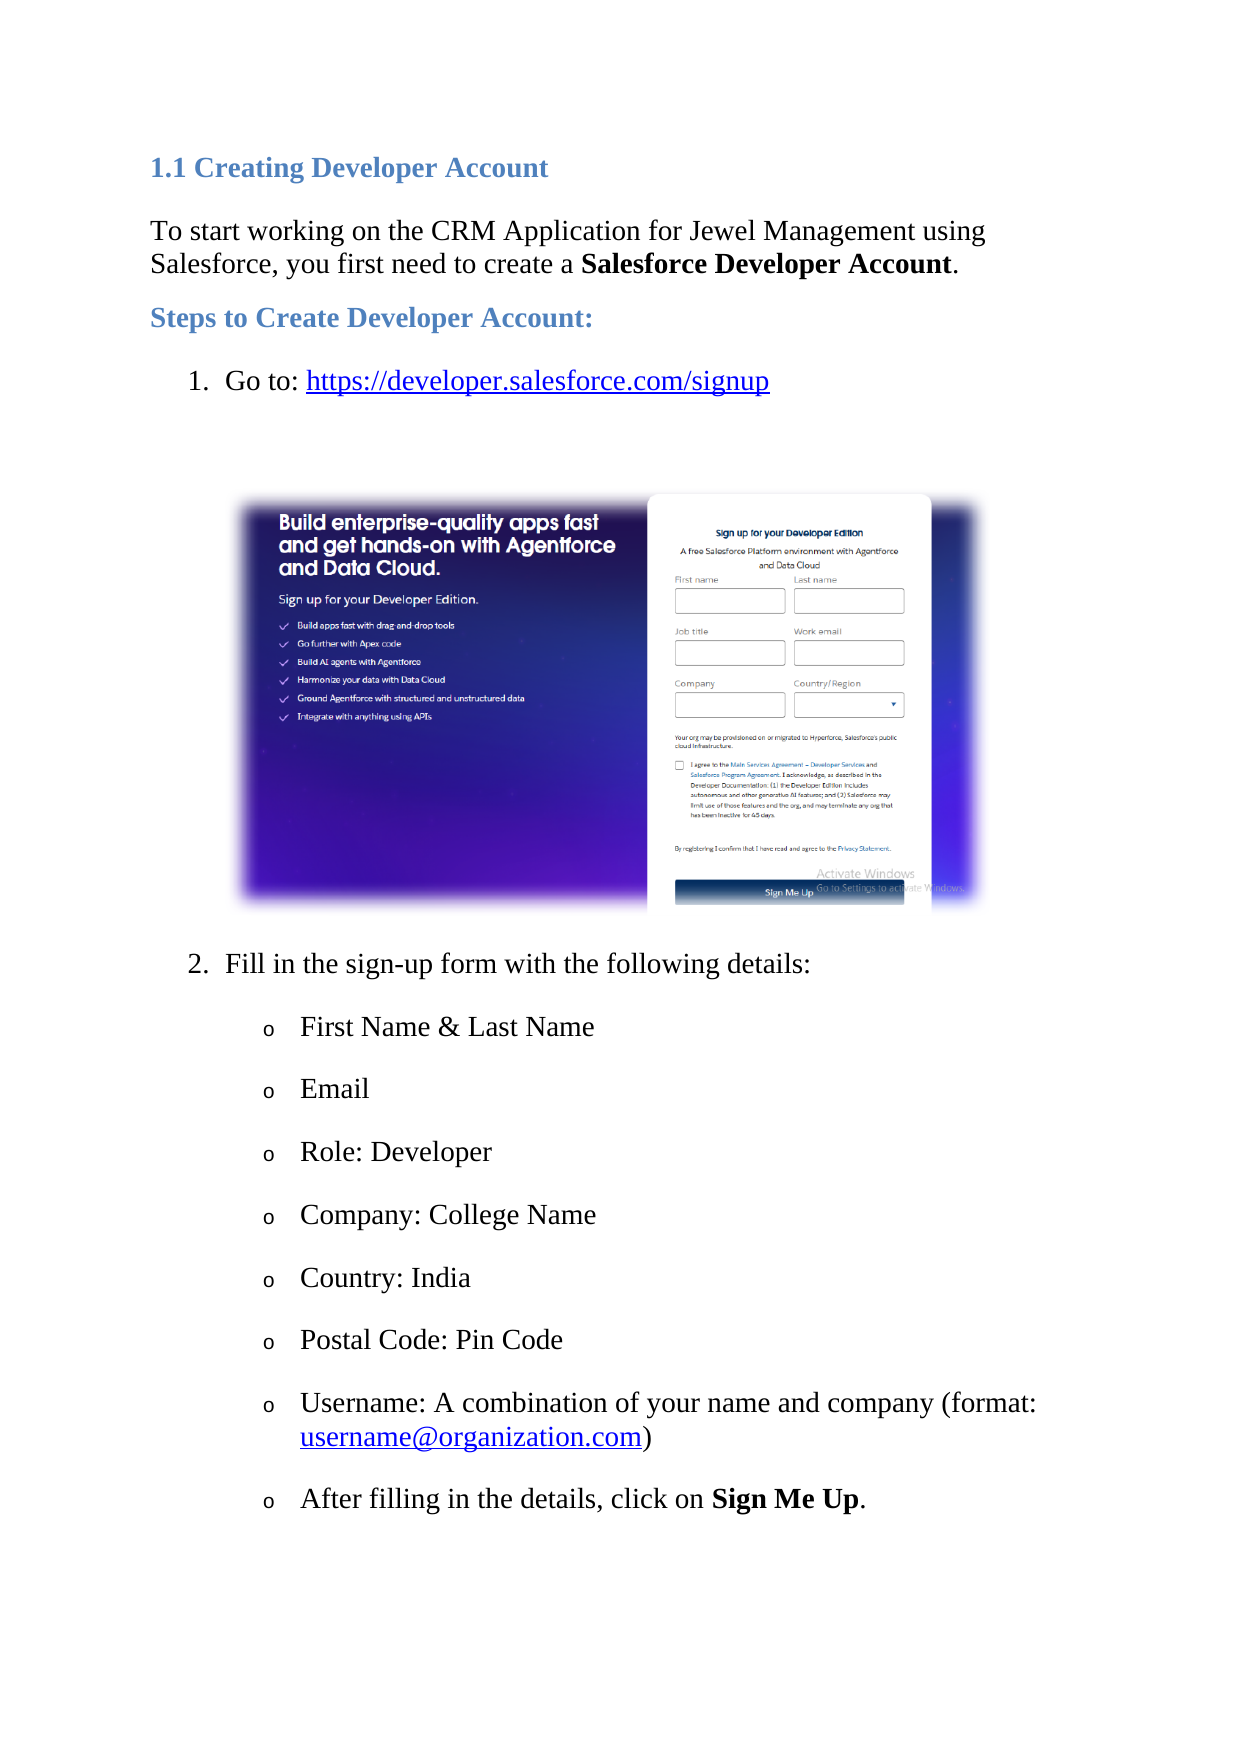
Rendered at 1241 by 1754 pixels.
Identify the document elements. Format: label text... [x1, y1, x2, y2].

list Company: College Name [262, 1197, 1090, 1231]
list Country: India [262, 1260, 1090, 1293]
list Postal Code: Pin Code [262, 1322, 1090, 1356]
list Username: A combination of your name and company (format: username@organization.com) [262, 1385, 1090, 1452]
picture [254, 518, 962, 887]
list After filling in the details, click on Sign Me Up. [262, 1481, 1090, 1515]
list Email [262, 1072, 1090, 1105]
subtitle Steps to Create Developer Account: [150, 301, 1090, 334]
list First Name & Last Name [262, 1009, 1090, 1042]
list Role: Developer [262, 1134, 1090, 1168]
list Go to: https://developer.salesforce.com/signup [187, 363, 1090, 397]
list Fill in the sign-up form with the following details: [187, 946, 1090, 980]
subtitle 1.1 Creating Developer Account [150, 150, 1090, 183]
text To start working on the CRM Application for Jewel Management using Salesforce, you first need to create a Salesforce Developer Account. [150, 213, 1090, 280]
